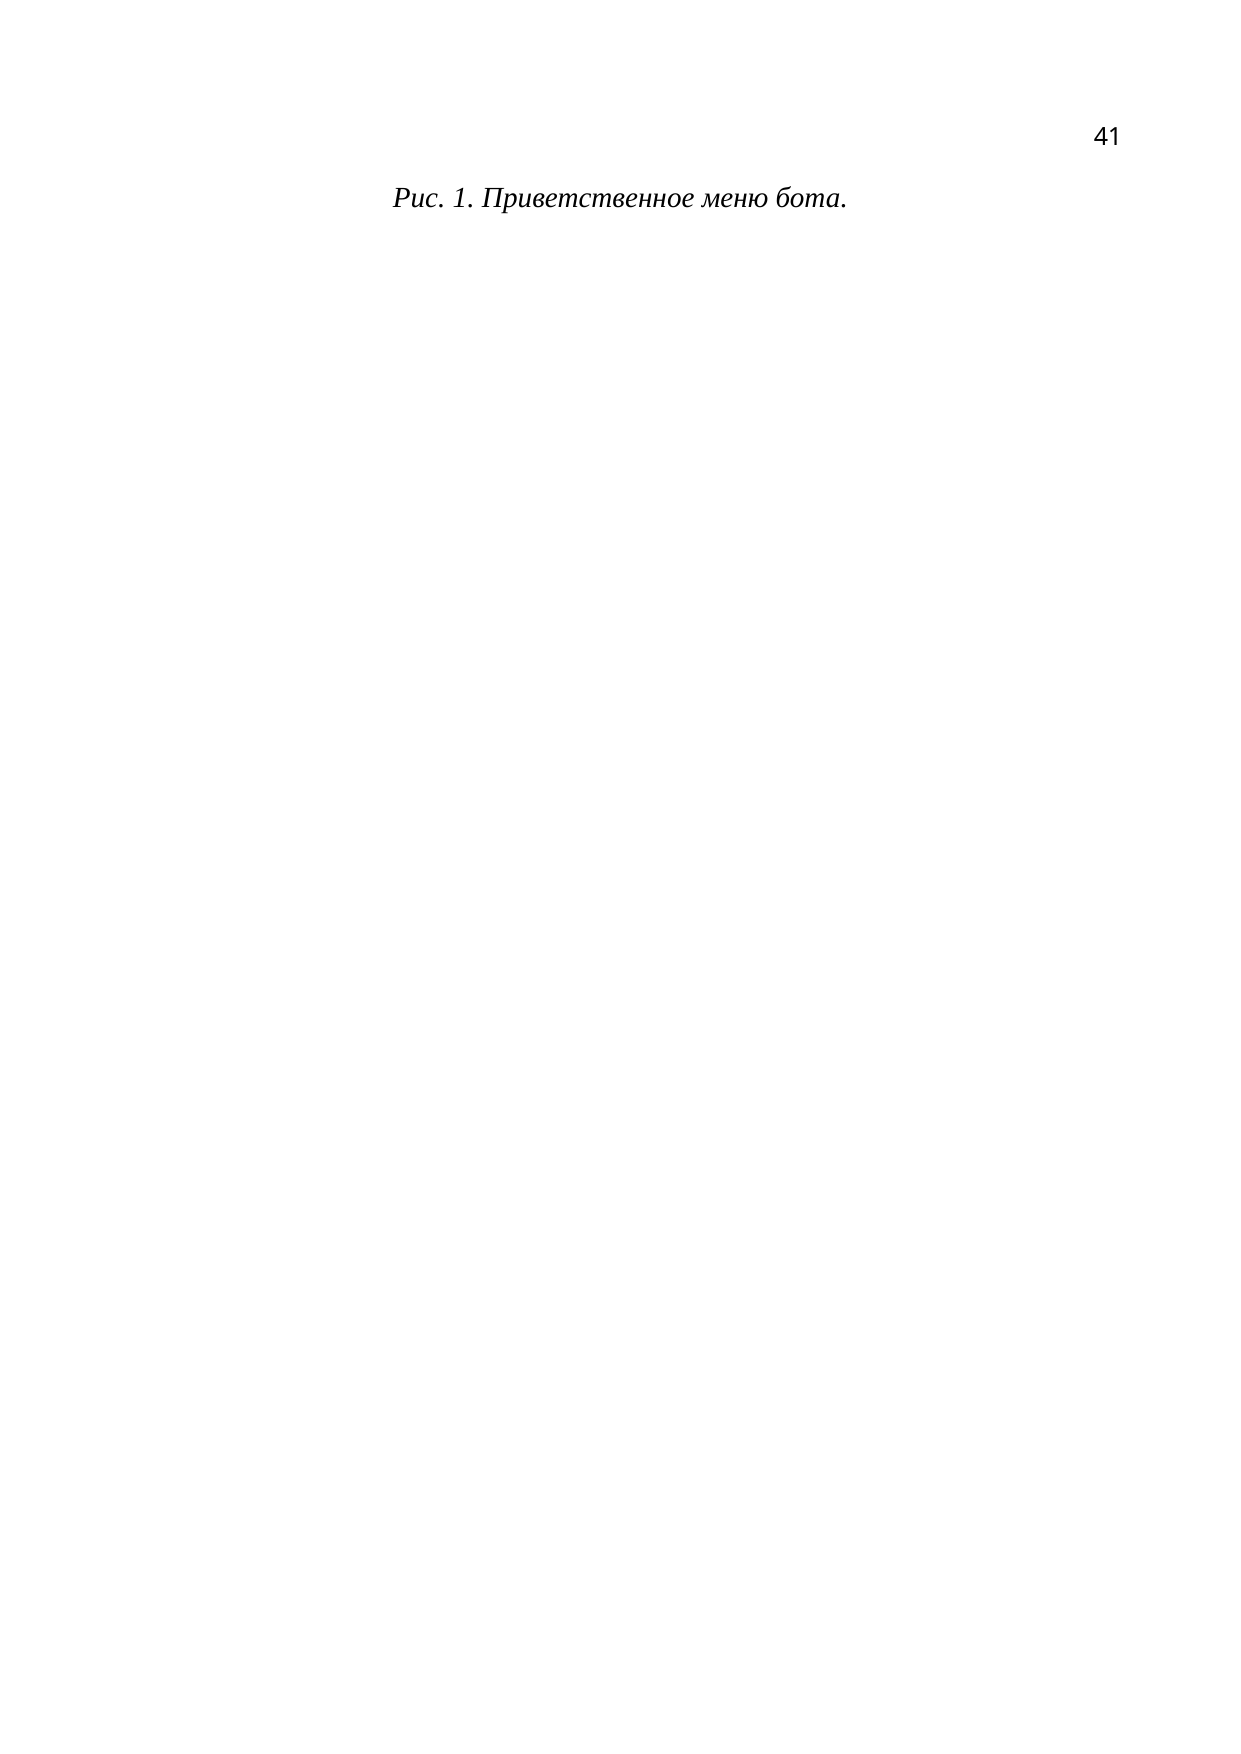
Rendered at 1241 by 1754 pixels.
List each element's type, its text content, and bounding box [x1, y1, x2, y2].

text Рис. 1. Приветственное меню бота. [118, 180, 1122, 213]
